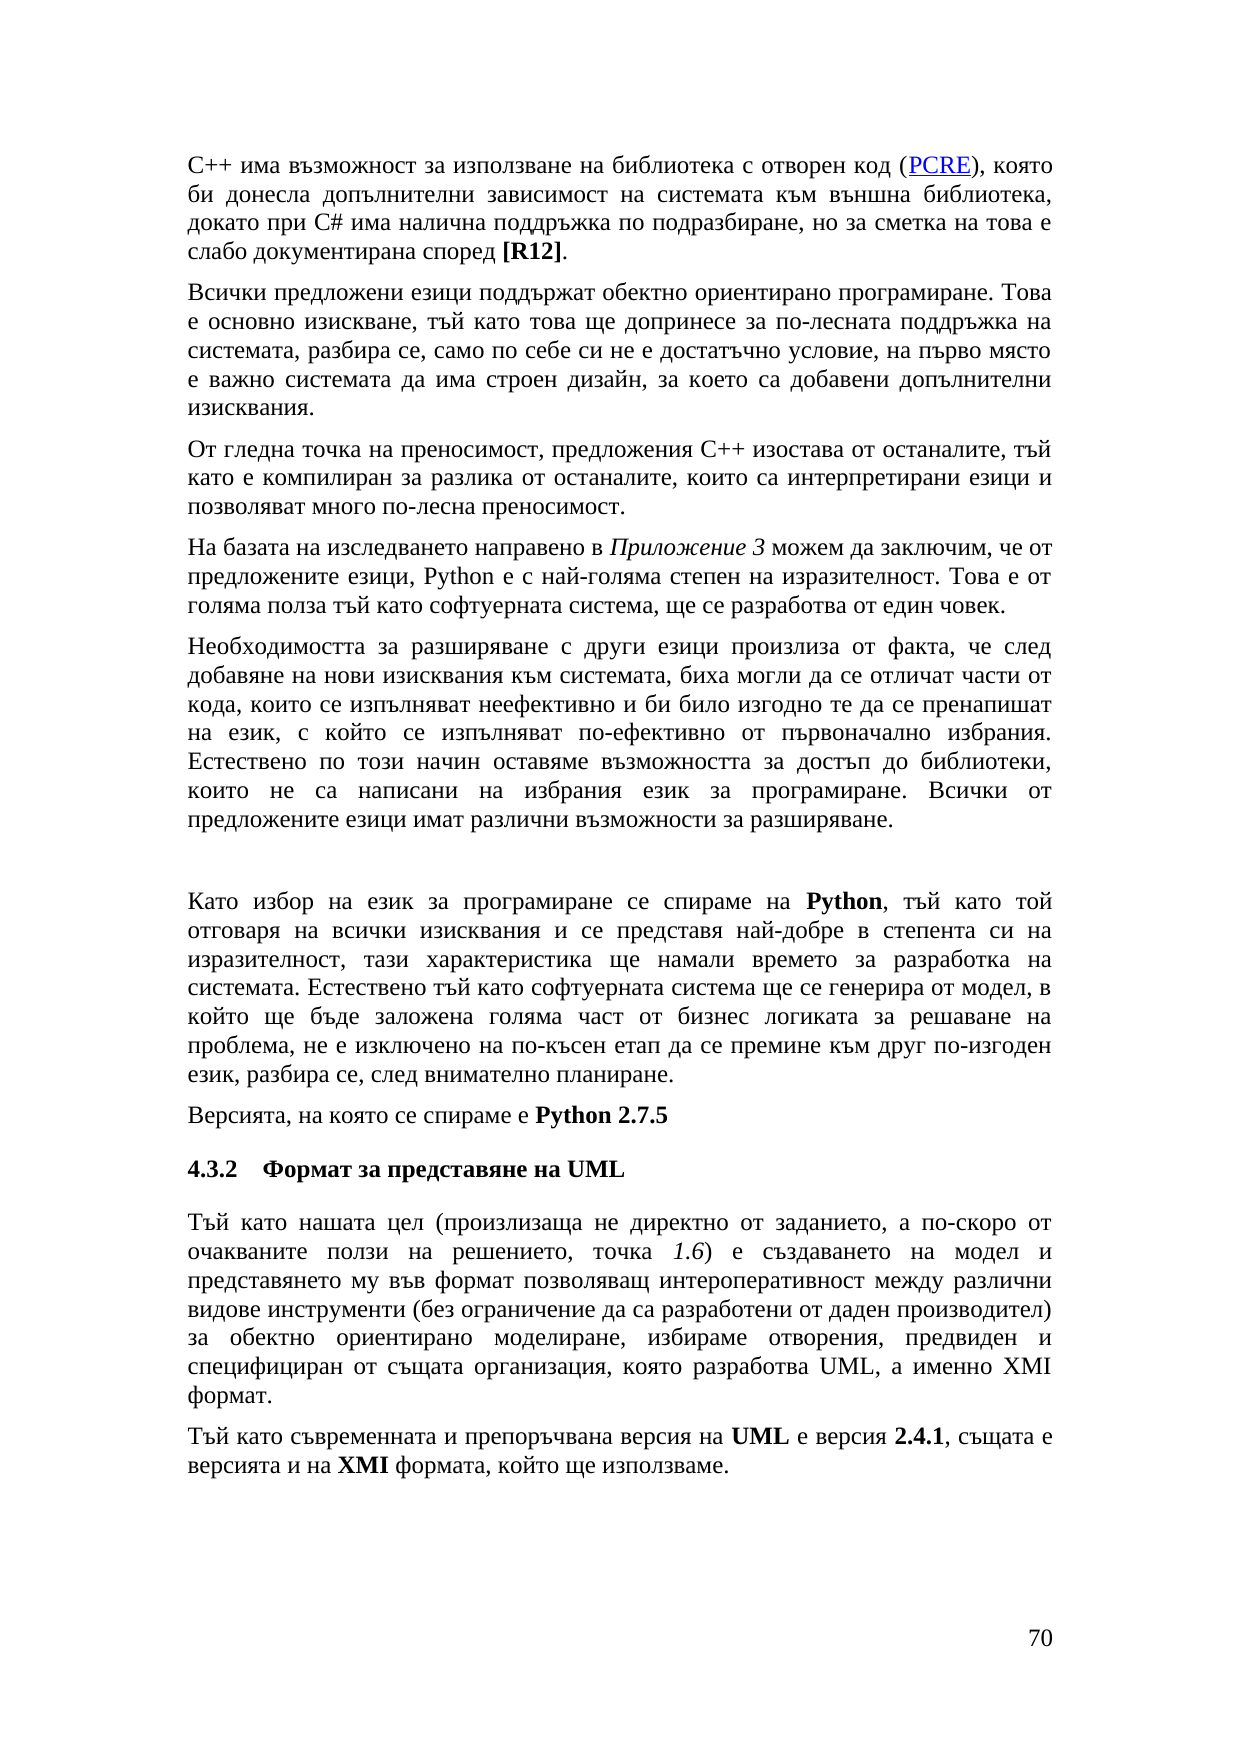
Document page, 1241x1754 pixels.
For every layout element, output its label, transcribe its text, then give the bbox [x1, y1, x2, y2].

text На базата на изследването направено в Приложение 3 можем да заключим, че от предложените езици, Python е с най-голяма степен на изразителност. Това е от голяма полза тъй като софтуерната система, ще се разработва от един човек. [187, 532, 1053, 619]
text Необходимостта за разширяване с други езици произлиза от факта, че след добавяне на нови изисквания към системата, биха могли да се отличат части от кода, които се изпълняват неефективно и би било изгодно те да се пренапишат на език, с който се изпълняват по-ефективно от първоначално избрания. Естествено по този начин оставяме възможността за достъп до библиотеки, които не са написани на избрания език за програмиране. Всички от предложените езици имат различни възможности за разширяване. [187, 631, 1053, 832]
text От гледна точка на преносимост, предложения C++ изостава от останалите, тъй като е компилиран за разлика от останалите, които са интерпретирани езици и позволяват много по-лесна преносимост. [187, 434, 1053, 520]
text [187, 150, 1053, 265]
text Тъй като съвременната и препоръчвана версия на UML е версия 2.4.1, същата е версията и на XMI формата, който ще използваме. [187, 1421, 1053, 1479]
text Тъй като нашата цел (произлизаща не директно от заданието, а по-скоро от очакваните ползи на решението, точка 1.6) е създаването на модел и представянето му във формат позволяващ интероперативност между различни видове инструменти (без ограничение да са разработени от даден производител) за обектно ориентирано моделиране, избираме отворения, предвиден и специфициран от същата организация, която разработва UML, a именно XMI формат. [187, 1207, 1053, 1409]
text Като избор на език за програмиране се спираме на Python, тъй като той отговаря на всички изисквания и се представя най-добре в степента си на изразителност, тази характеристика ще намали времето за разработка на системата. Естествено тъй като софтуерната система ще се генерира от модел, в който ще бъде заложена голяма част от бизнес логиката за решаване на проблема, не е изключено на по-късен етап да се премине към друг по-изгоден език, разбира се, след внимателно планиране. [187, 886, 1053, 1087]
text Всички предложени езици поддържат обектно ориентирано програмиране. Това е основно изискване, тъй като това ще допринесе за по-лесната поддръжка на системата, разбира се, само по себе си не е достатъчно условие, на първо място е важно системата да има строен дизайн, за което са добавени допълнителни изисквания. [187, 277, 1053, 421]
text Версията, на която се спираме е Python 2.7.5 [187, 1100, 1053, 1129]
subtitle Формат за представяне на UML [187, 1154, 1053, 1182]
